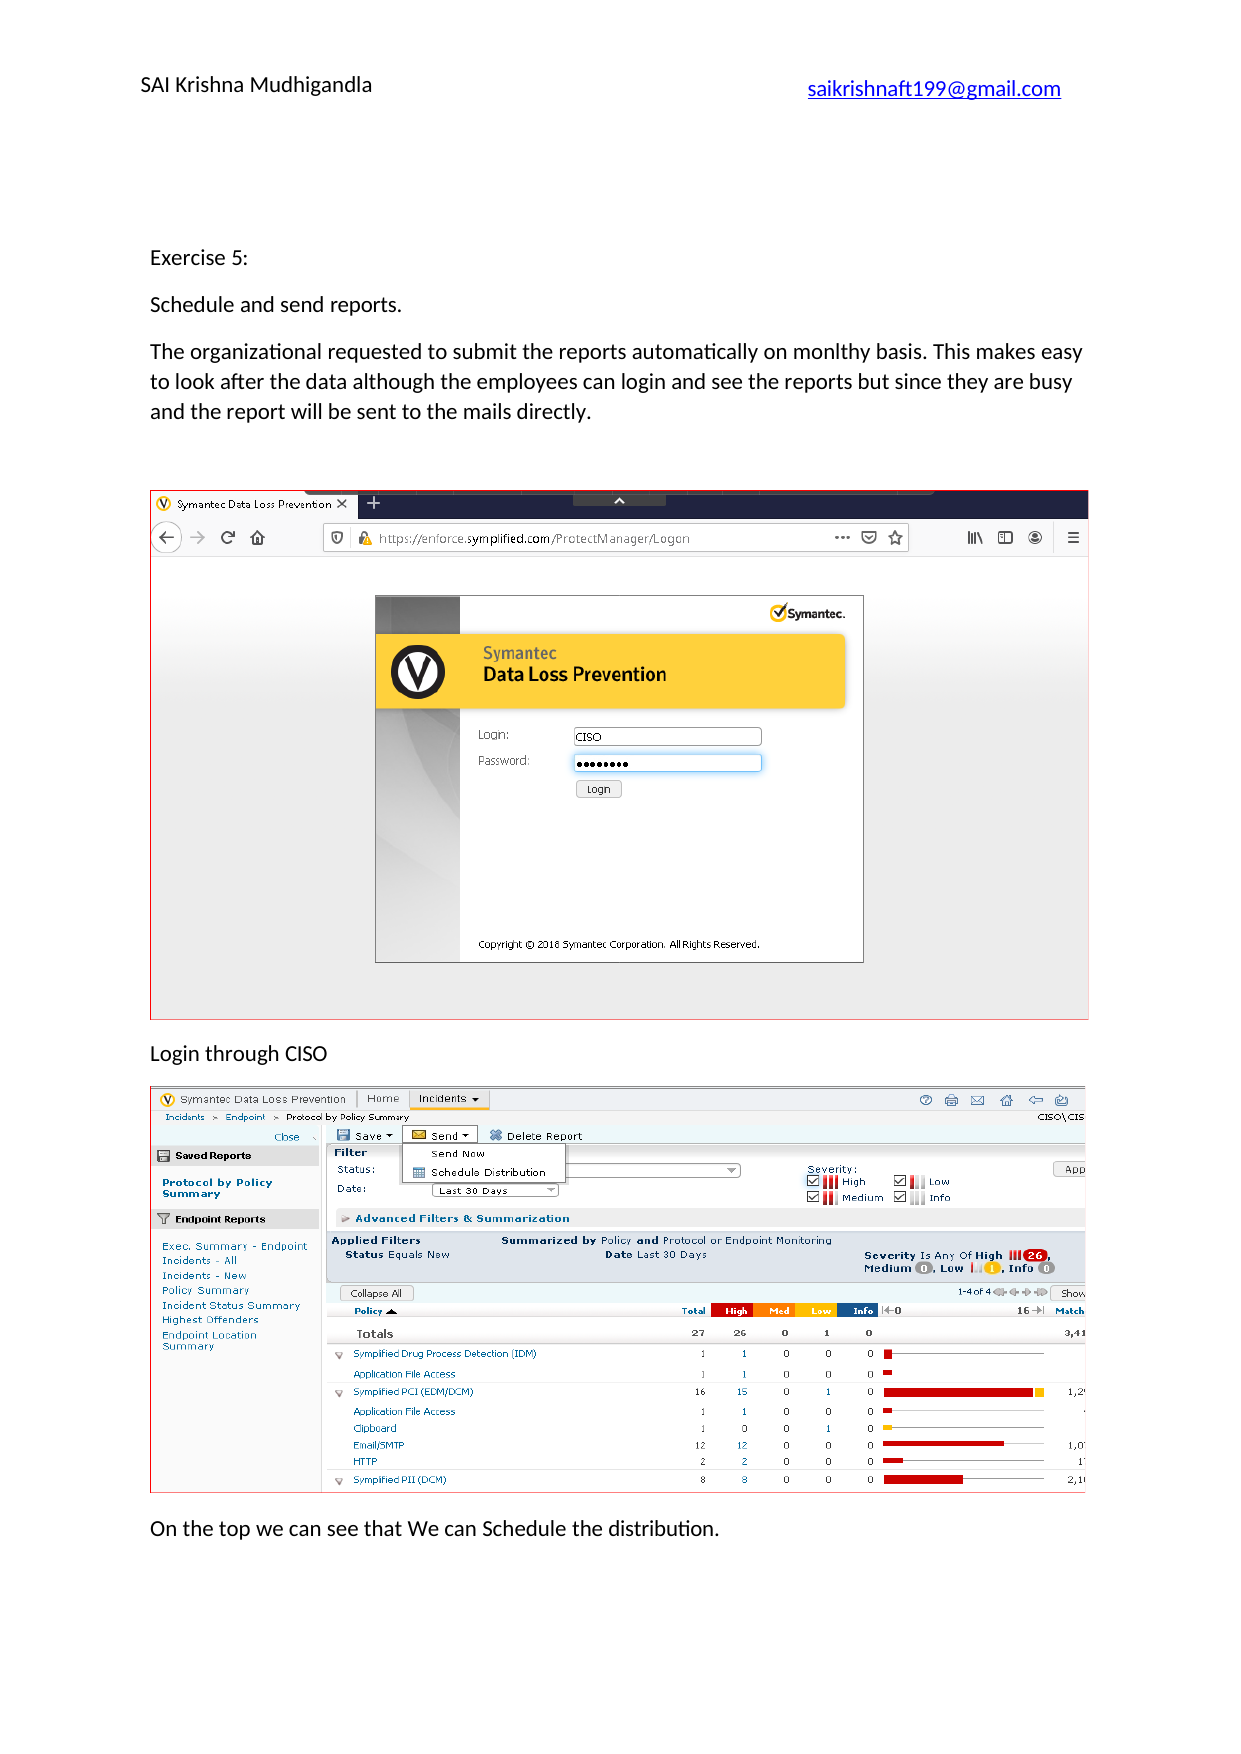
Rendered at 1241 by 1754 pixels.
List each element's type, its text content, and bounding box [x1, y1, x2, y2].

text The organizational requested to submit the reports automatically on monlthy basis. This makes easy to look after the data although the employees can login and see the reports but since they are busy and the report will be sent to the mails directly. [150, 337, 1090, 425]
text Login through CISO [150, 508, 1103, 1067]
picture [150, 490, 1089, 508]
text On the top we can see that We can Schedule the distribution. [150, 1106, 1103, 1543]
picture [150, 1086, 1085, 1106]
text Schedule and send reports. [150, 290, 1103, 318]
text Exercise 5: [150, 243, 1103, 271]
